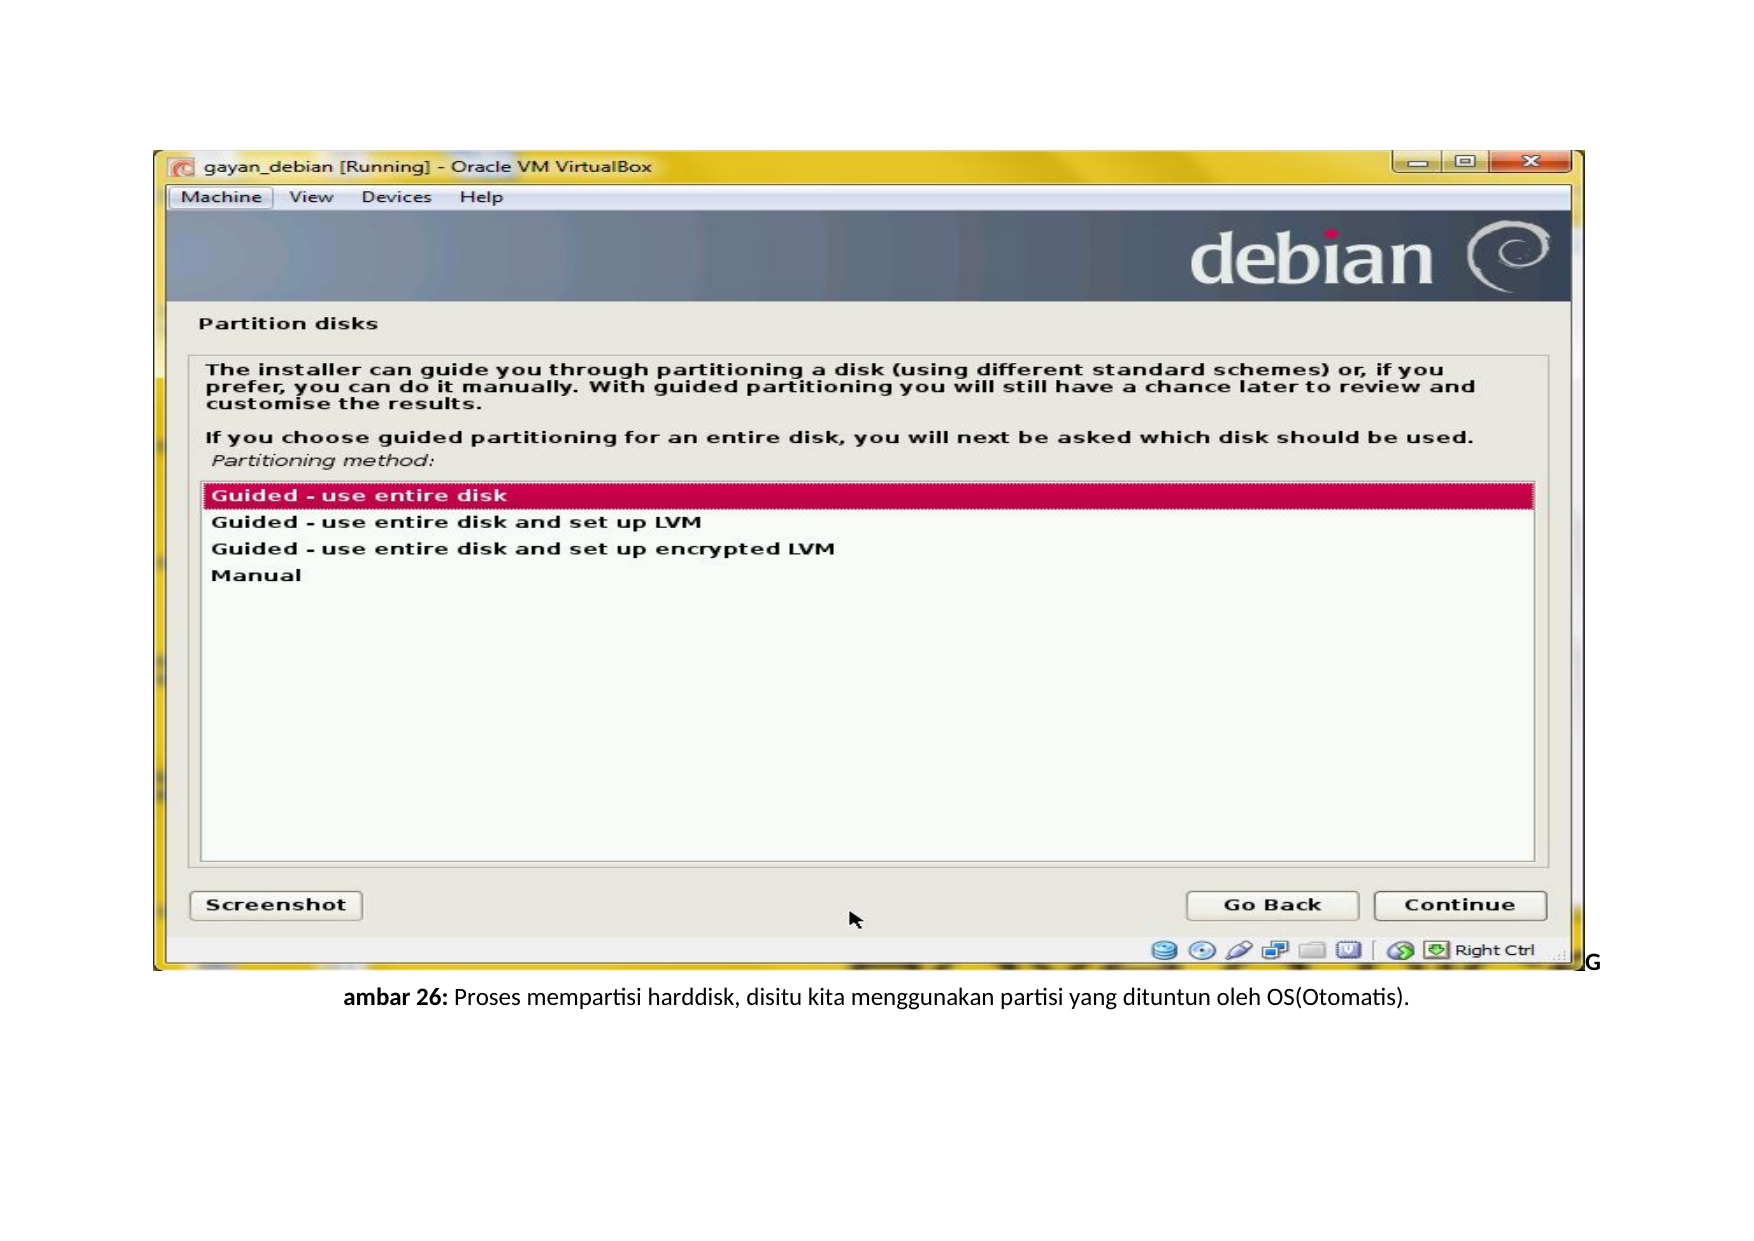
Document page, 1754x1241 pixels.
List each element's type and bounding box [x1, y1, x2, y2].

text [150, 150, 1604, 1011]
picture [153, 150, 1585, 971]
